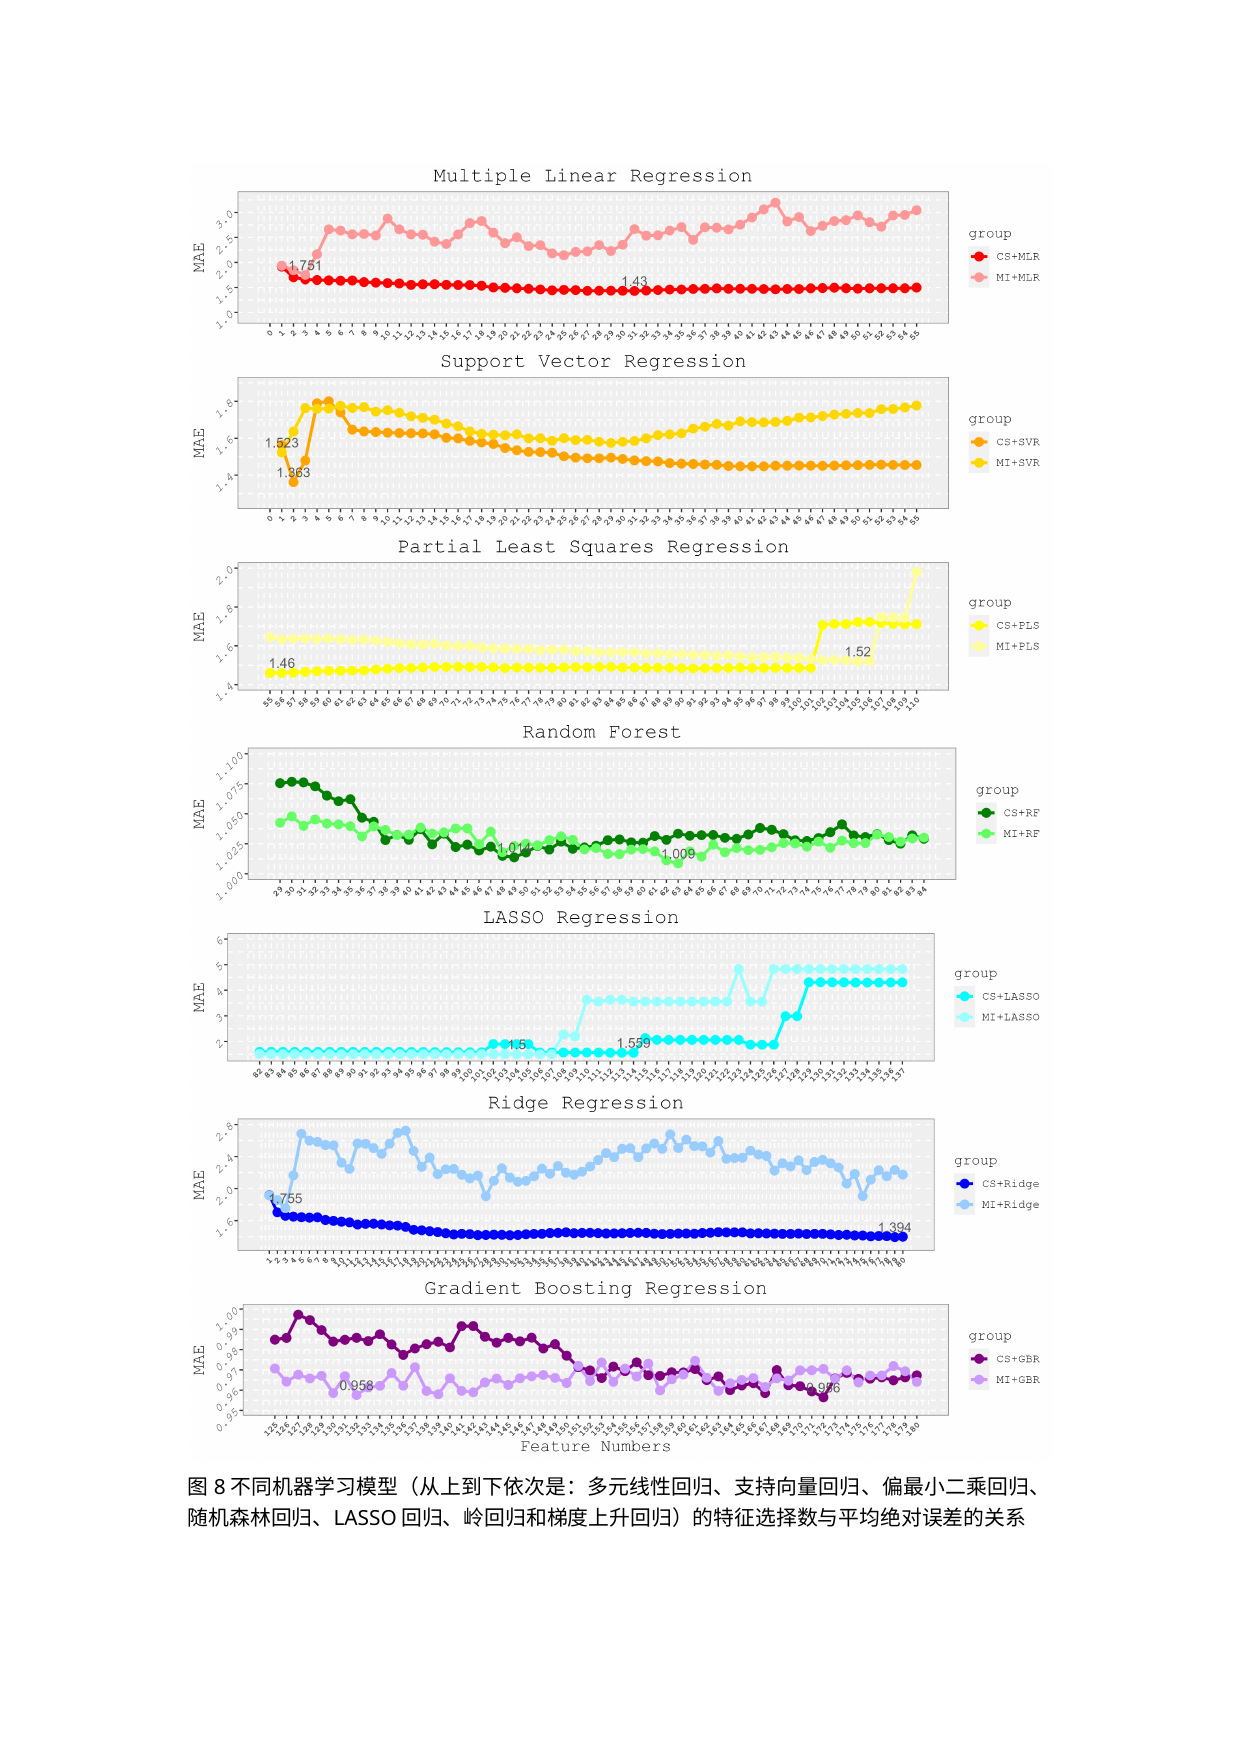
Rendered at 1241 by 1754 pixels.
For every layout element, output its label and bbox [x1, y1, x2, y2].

picture [187, 163, 1053, 1461]
